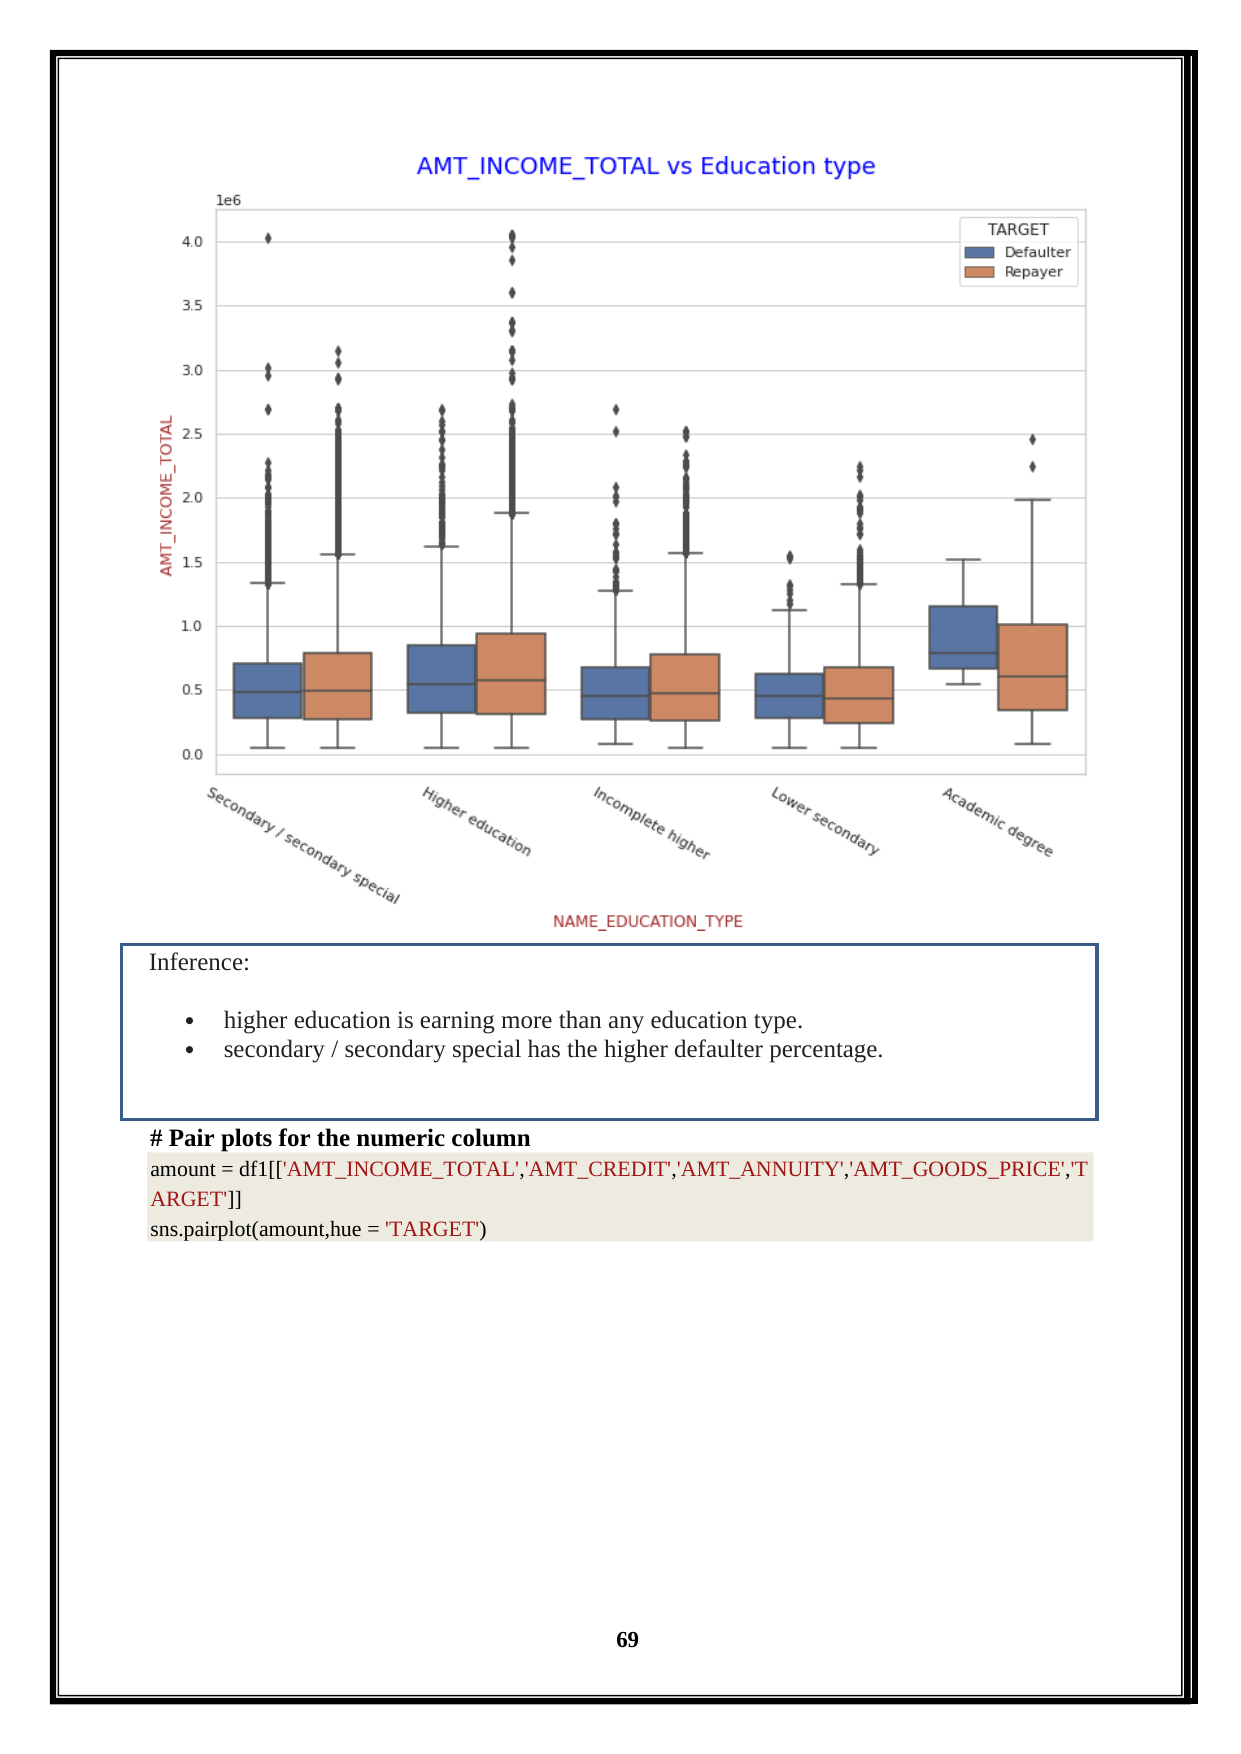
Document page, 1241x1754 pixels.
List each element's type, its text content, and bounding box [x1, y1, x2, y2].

subtitle # Pair plots for the numeric column [150, 1123, 1192, 1152]
picture [160, 156, 1088, 931]
